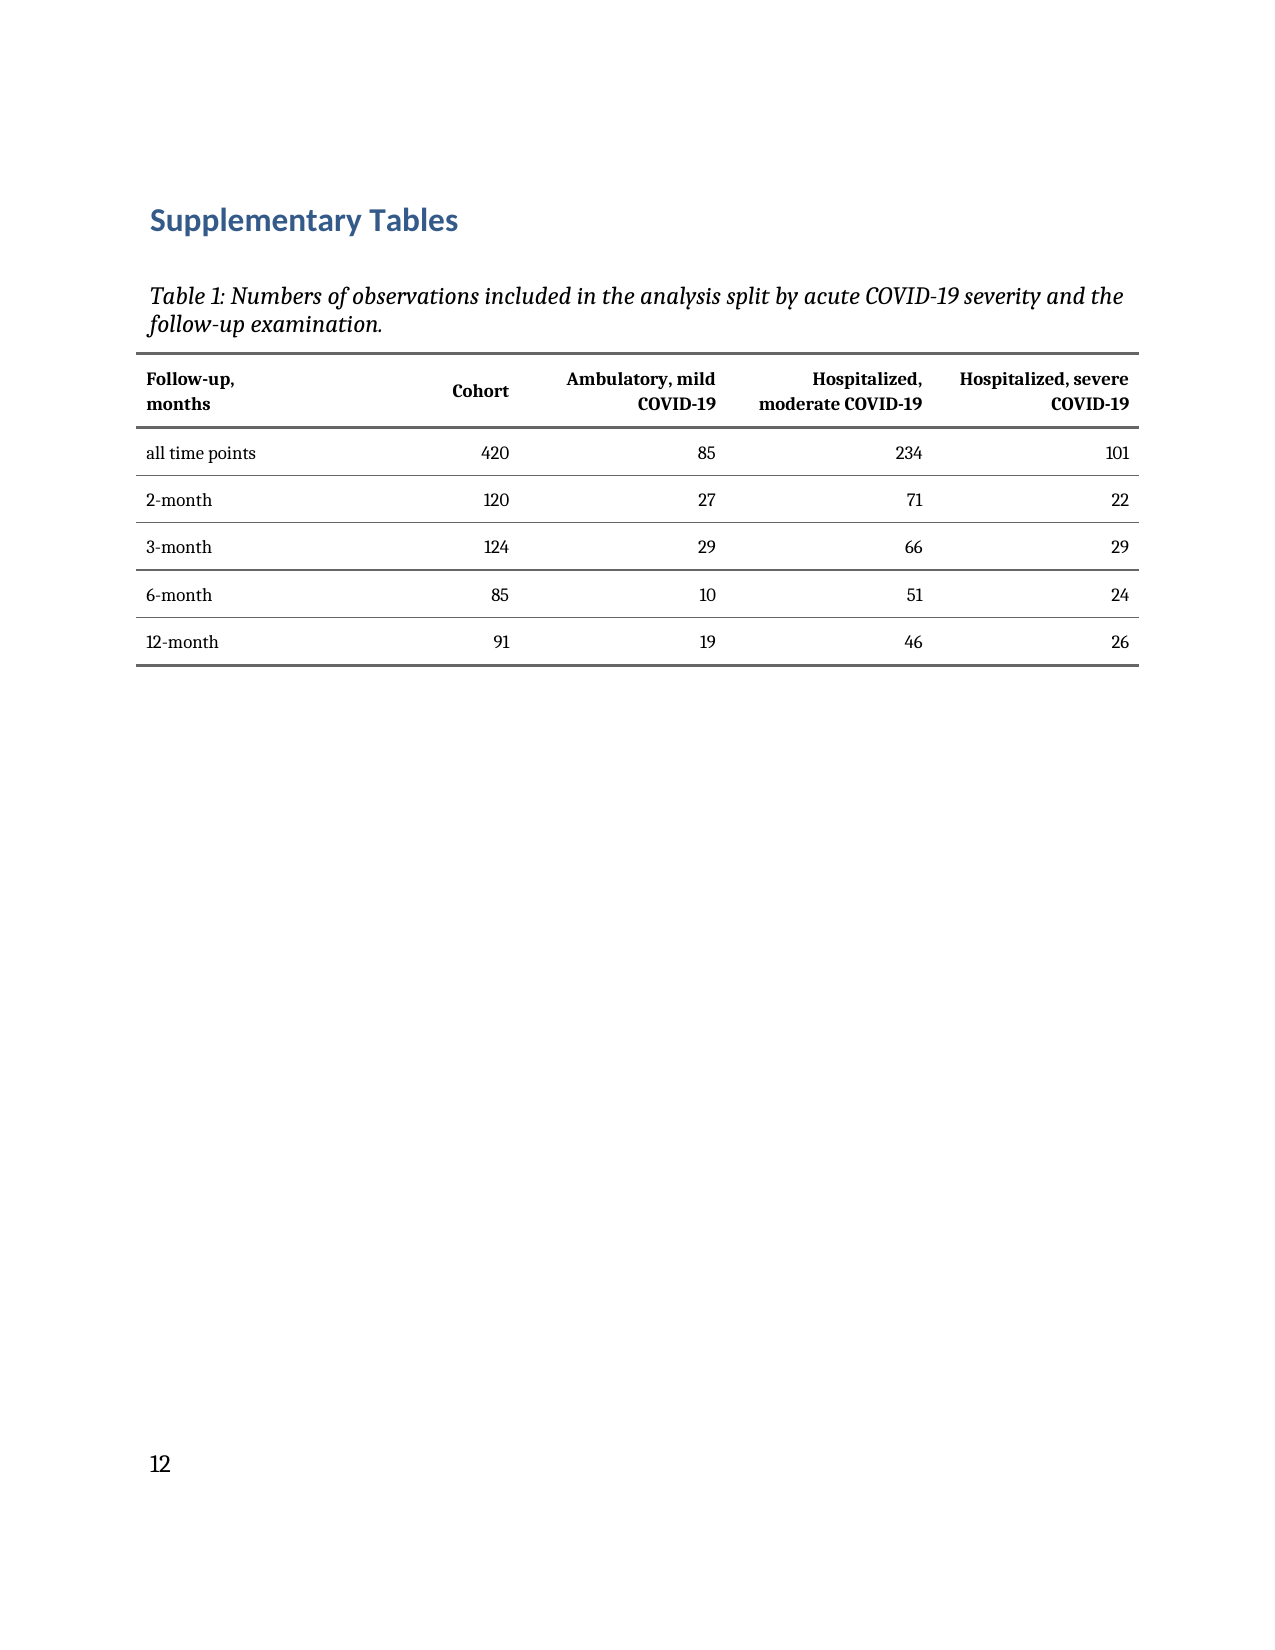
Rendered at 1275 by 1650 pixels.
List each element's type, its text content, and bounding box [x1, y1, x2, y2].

table_cell 10 [519, 571, 726, 617]
table_cell 234 [726, 429, 933, 474]
table_cell 91 [313, 618, 519, 664]
table_cell 22 [933, 476, 1139, 522]
table_header Hospitalized, severe COVID-19 [933, 355, 1139, 426]
table_cell 51 [726, 571, 933, 617]
table_cell 19 [519, 618, 726, 664]
table_cell 12-month [136, 618, 313, 664]
table_cell all time points [136, 429, 313, 474]
table_cell 29 [519, 523, 726, 569]
table_header Cohort [313, 355, 519, 426]
table_cell 85 [519, 429, 726, 474]
table_cell 120 [313, 476, 519, 522]
table_cell 46 [726, 618, 933, 664]
table_header Follow-up, months [136, 355, 313, 426]
table_header Ambulatory, mild COVID-19 [519, 355, 726, 426]
table_cell 27 [519, 476, 726, 522]
table_cell 26 [933, 618, 1139, 664]
subtitle Supplementary Tables [150, 199, 1125, 240]
table_cell 2-month [136, 476, 313, 522]
table_cell 66 [726, 523, 933, 569]
table_cell 24 [933, 571, 1139, 617]
table_cell 420 [313, 429, 519, 474]
table_cell 3-month [136, 523, 313, 569]
table_cell 85 [313, 571, 519, 617]
table_cell 71 [726, 476, 933, 522]
table_cell 6-month [136, 571, 313, 617]
table_header Hospitalized, moderate COVID-19 [726, 355, 933, 426]
table_cell 29 [933, 523, 1139, 569]
text Table 1: Numbers of observations included in the analysis split by acute COVID-19 severity and the follow-up examination. [150, 282, 1125, 339]
table_cell 124 [313, 523, 519, 569]
table_cell 101 [933, 429, 1139, 474]
